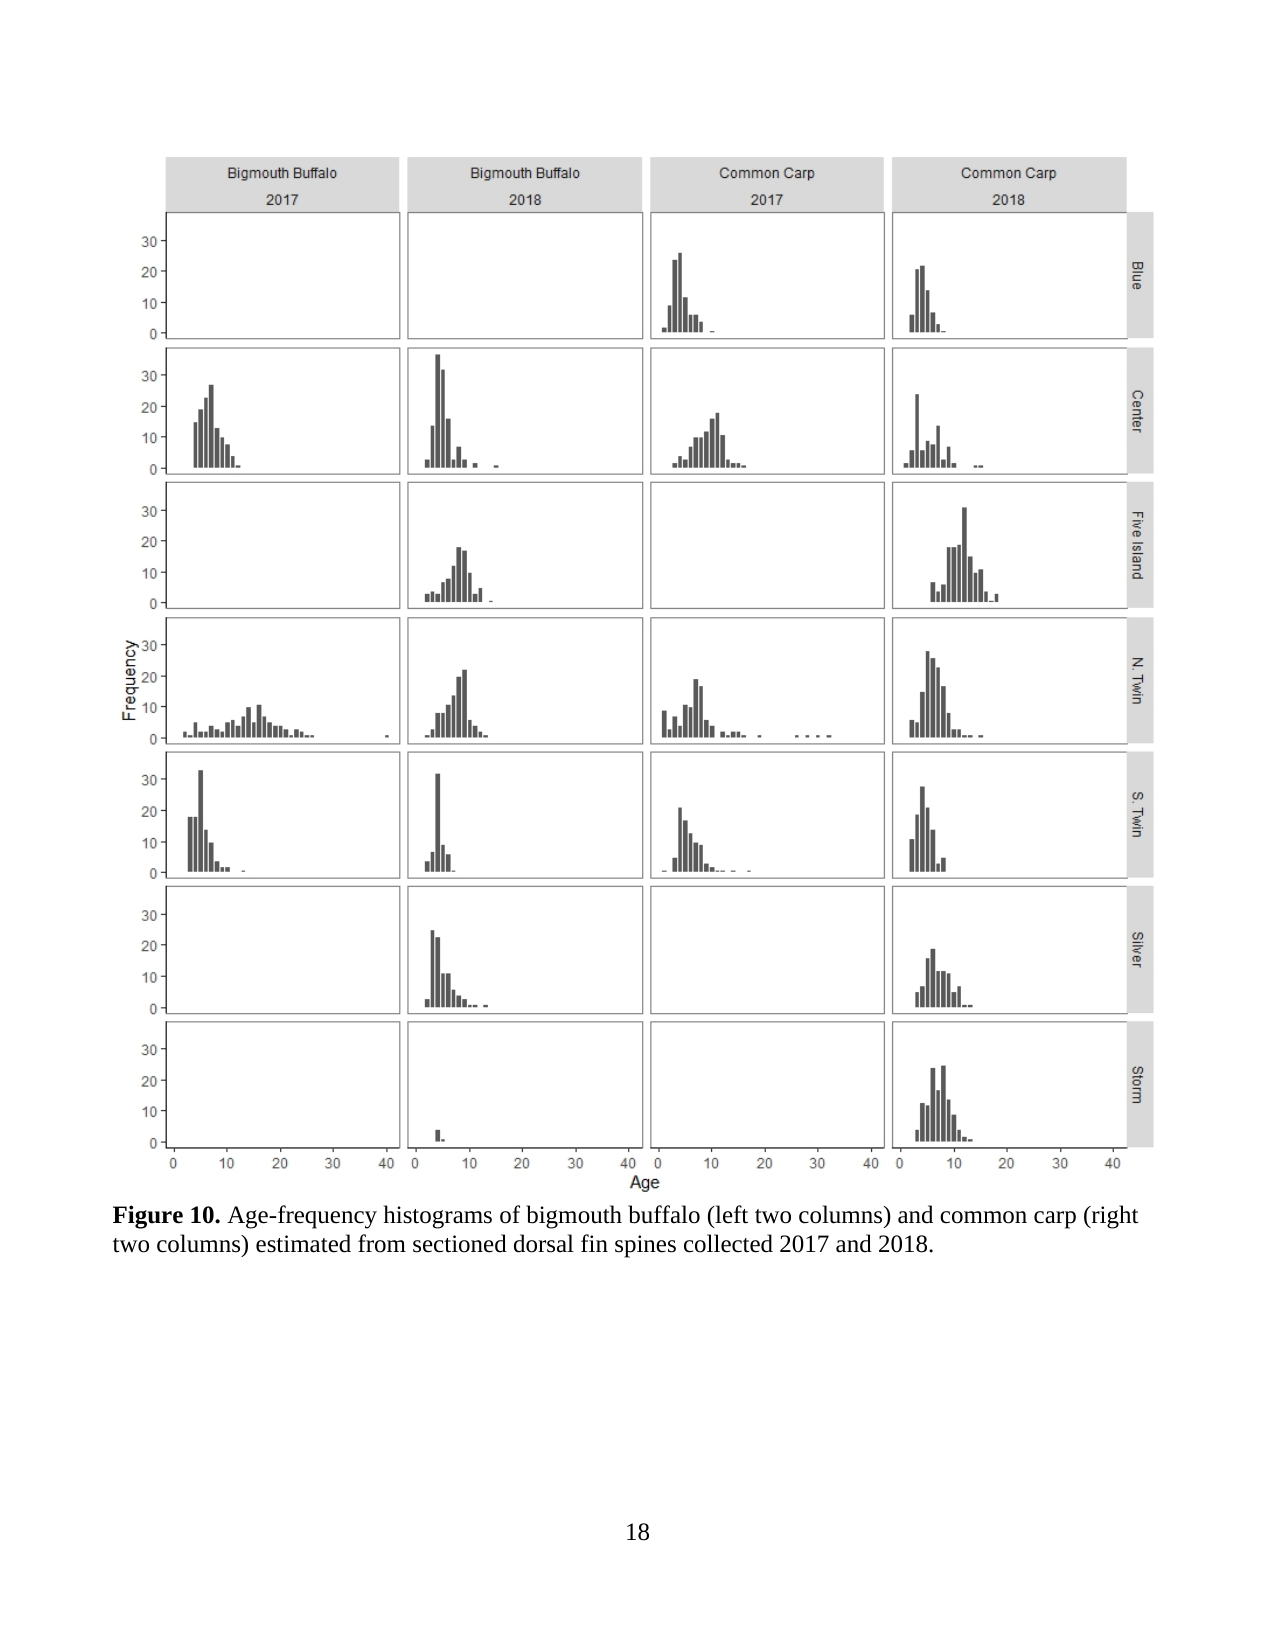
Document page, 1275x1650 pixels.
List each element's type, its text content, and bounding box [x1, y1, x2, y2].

text Figure 10. Age-frequency histograms of bigmouth buffalo (left two columns) and common carp (right two columns) estimated from sectioned dorsal fin spines collected 2017 and 2018. [112, 1200, 1162, 1257]
picture [112, 150, 1163, 1200]
